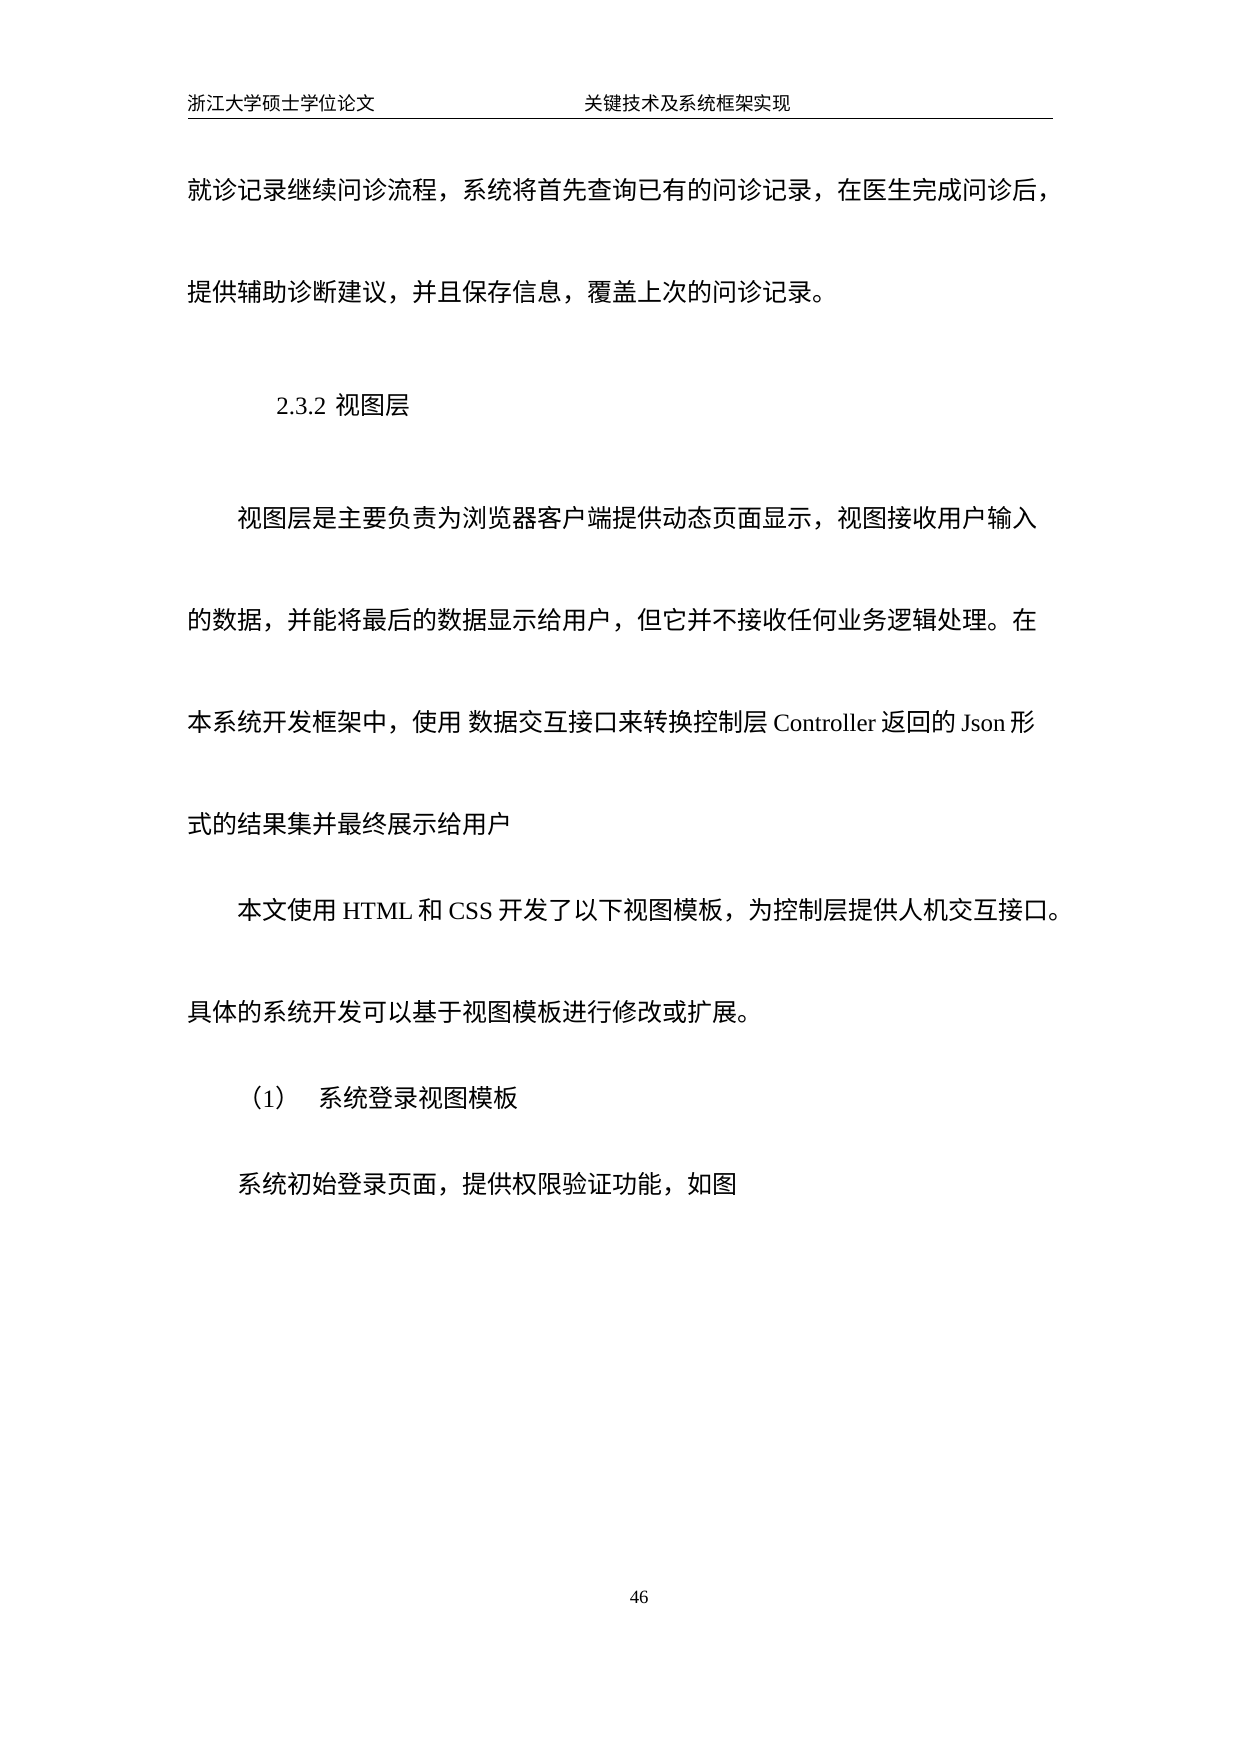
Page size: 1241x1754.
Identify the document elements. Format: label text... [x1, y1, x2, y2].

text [187, 155, 1053, 325]
text 视图层是主要负责为浏览器客户端提供动态页面显示，视图接收用户输入的数据，并能将最后的数据显示给用户，但它并不接收任何业务逻辑处理。在本系统开发框架中，使用 数据交互接口来转换控制层Controller返回的Json形式的结果集并最终展示给用户 [187, 483, 1053, 857]
text 本文使用HTML和CSS开发了以下视图模板，为控制层提供人机交互接口。具体的系统开发可以基于视图模板进行修改或扩展。 [187, 875, 1053, 1044]
subtitle 视图层 [276, 370, 1053, 438]
text （1） 系统登录视图模板 [187, 1063, 1053, 1131]
text 系统初始登录页面，提供权限验证功能，如图 [187, 1149, 1053, 1217]
